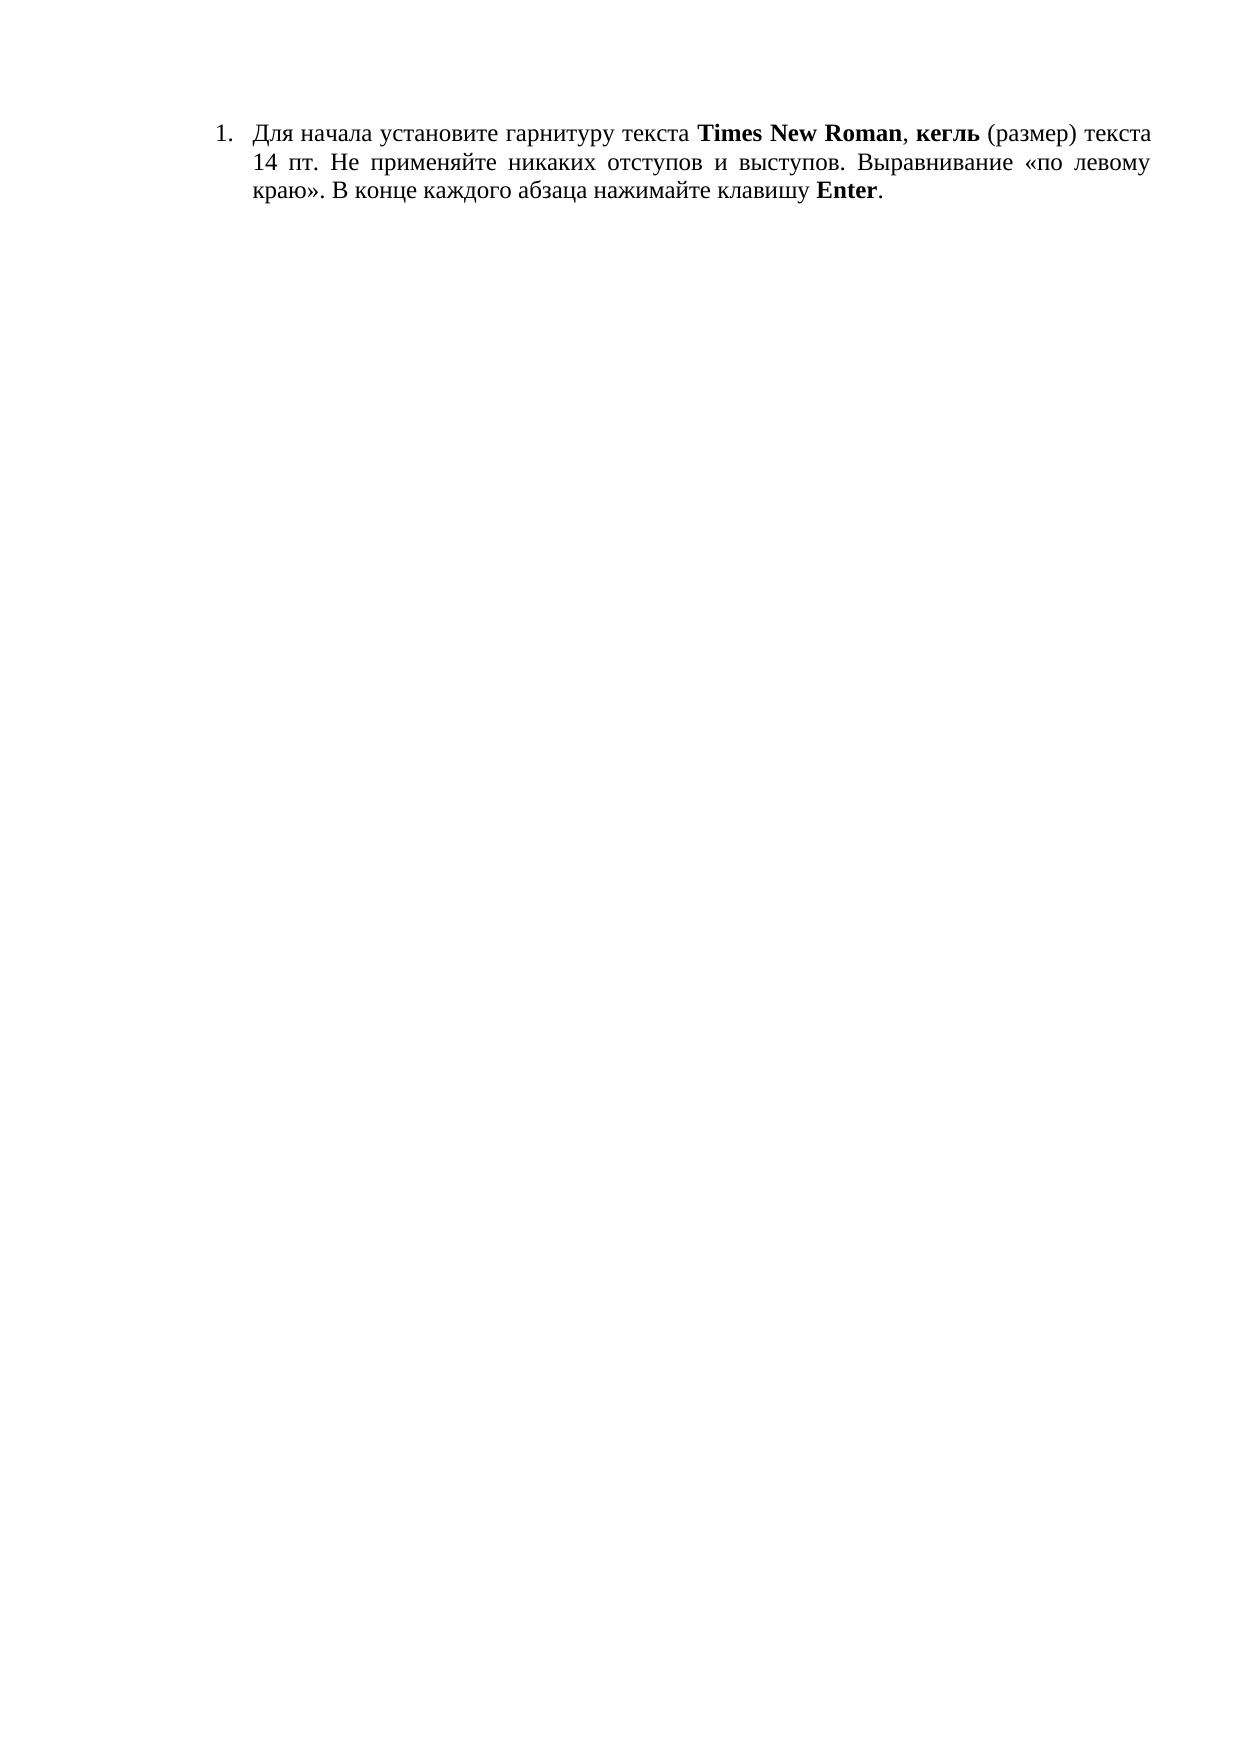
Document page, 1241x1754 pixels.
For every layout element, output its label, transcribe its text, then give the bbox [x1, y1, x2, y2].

list Для начала установите гарнитуру текста Times New Roman, кегль (размер) текста 14 пт. Не применяйте никаких отступов и выступов. Выравнивание «по левому краю». В конце каждого абзаца нажимайте клавишу Enter. [215, 118, 1152, 204]
